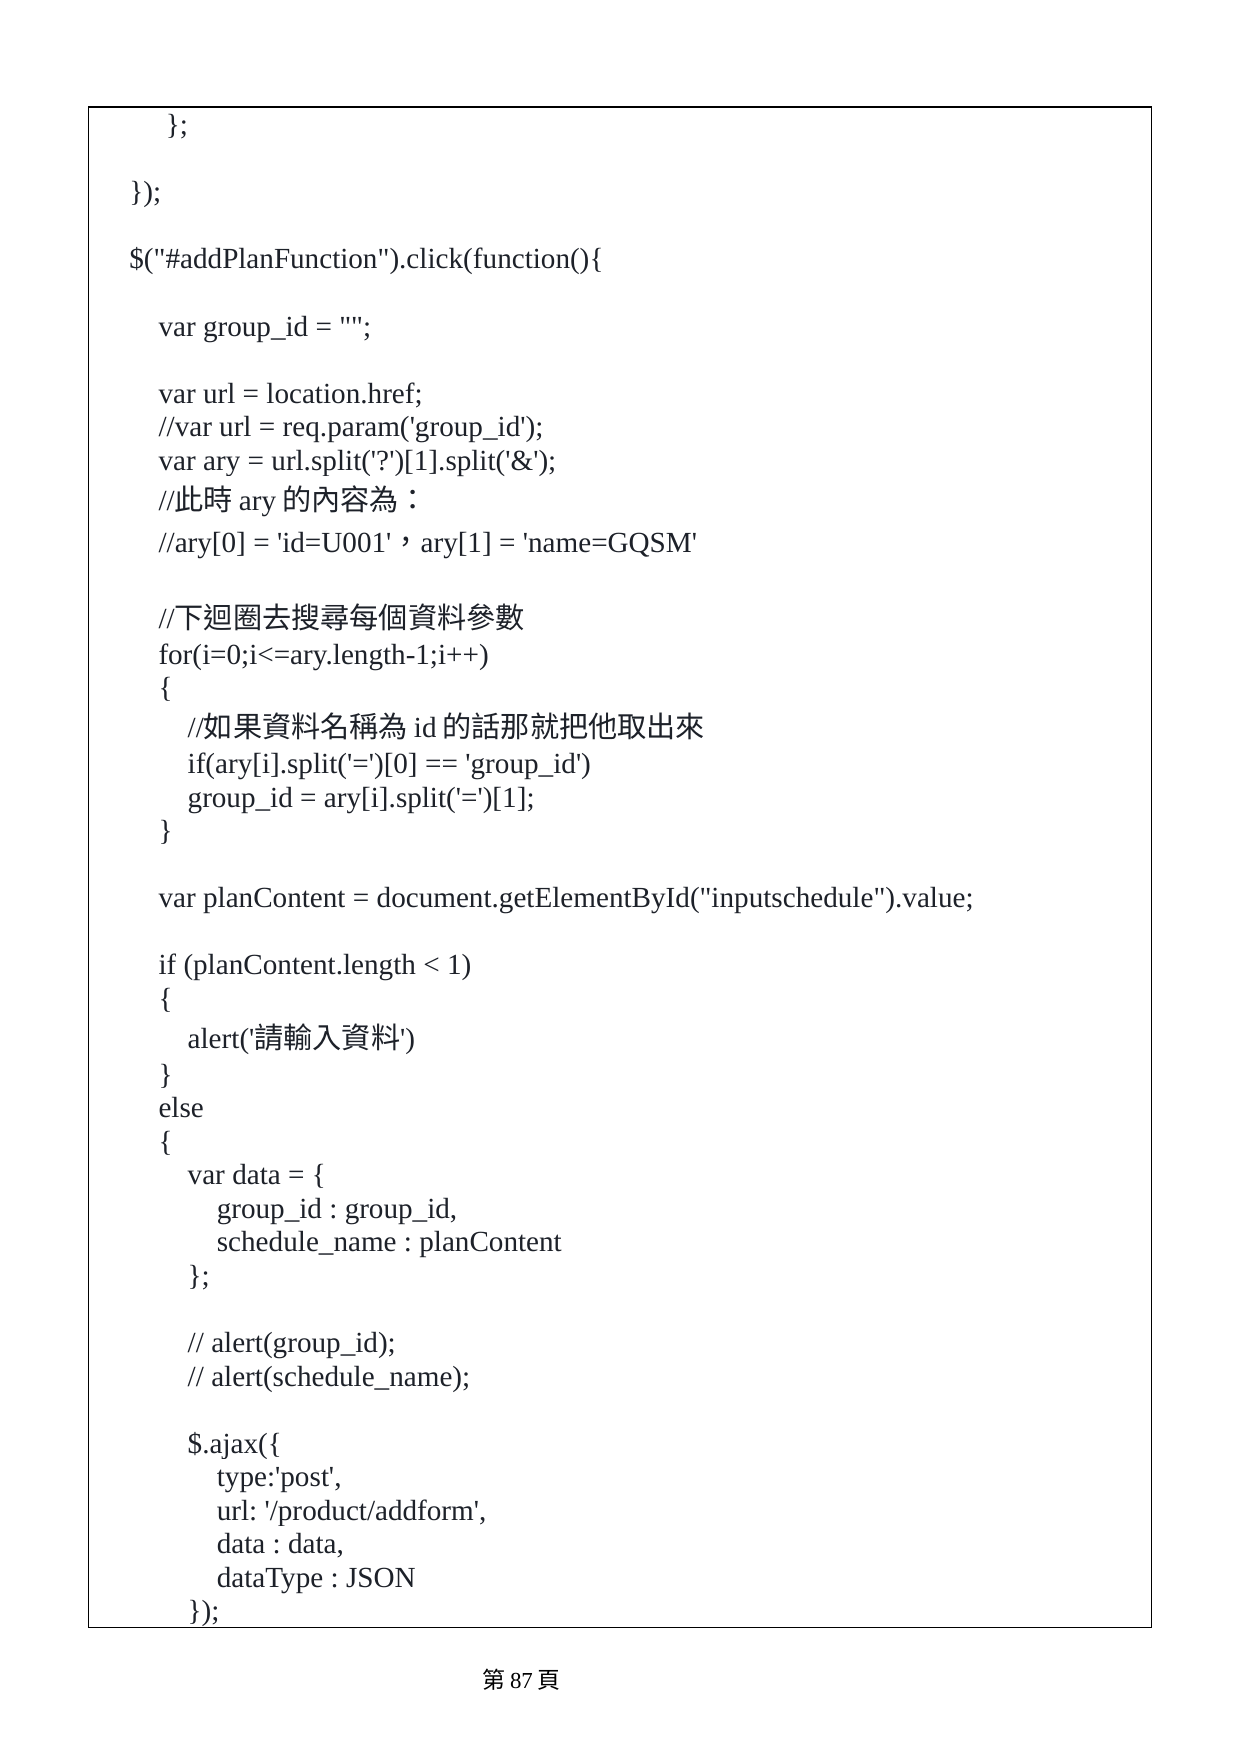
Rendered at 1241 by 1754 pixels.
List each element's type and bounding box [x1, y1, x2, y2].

table_cell [89, 108, 1151, 1627]
